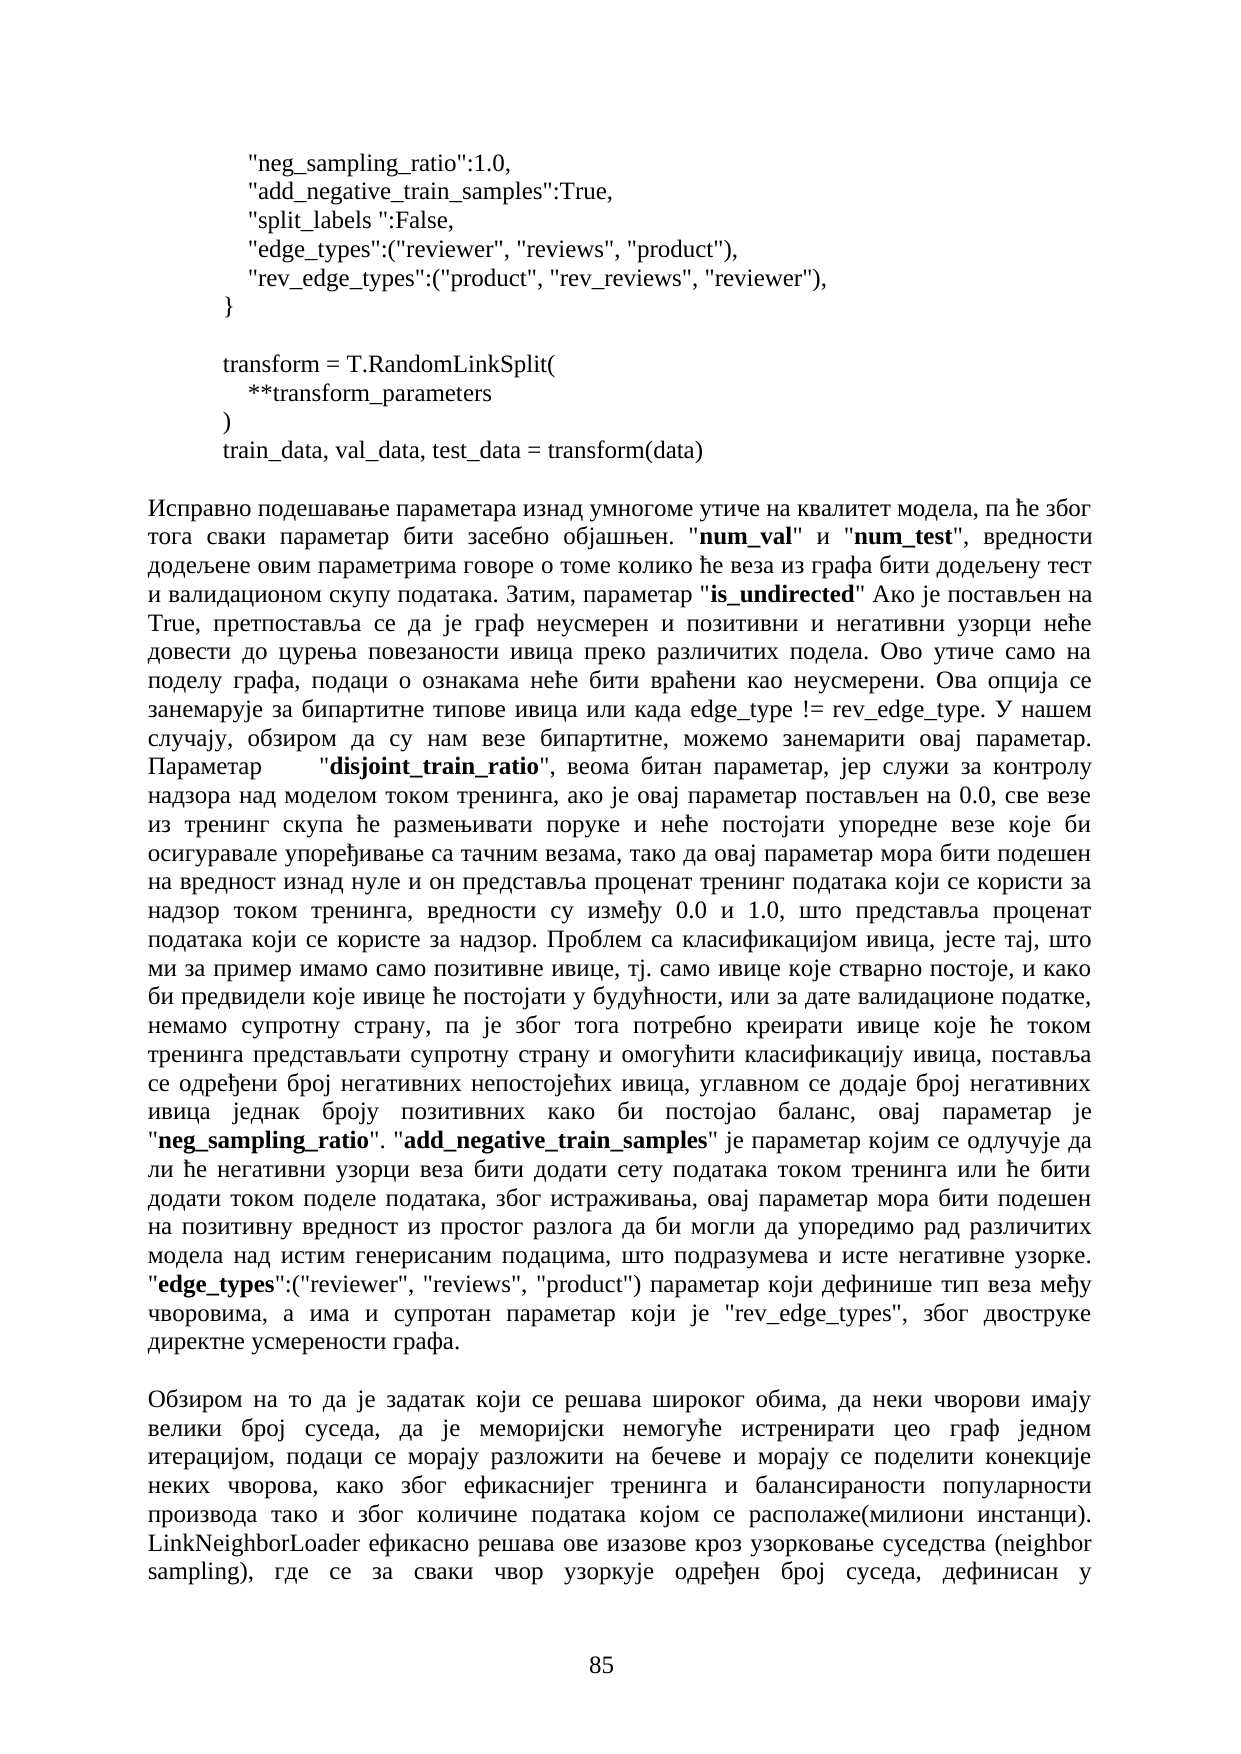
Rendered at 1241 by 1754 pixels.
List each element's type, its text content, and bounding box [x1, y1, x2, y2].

text "split_labels ":False, [223, 205, 1092, 234]
text train_data, val_data, test_data = transform(data) [223, 435, 1092, 464]
text "edge_types":("reviewer", "reviews", "product"), [223, 234, 1092, 263]
text "rev_edge_types":("product", "rev_reviews", "reviewer"), [223, 263, 1092, 291]
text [148, 1384, 1092, 1585]
text ) [223, 406, 1092, 435]
text Исправно подешавање параметара изнад умногоме утиче на квалитет модела, па ће због тога сваки параметар бити засебно објашњен. "num_val" и "num_test", вредности додељене овим параметрима говоре о томе колико ће веза из графа бити додељену тест и валидационом скупу података. Затим, параметар "is_undirected" Ако је постављен на True, претпоставља се да је граф неусмерен и позитивни и негативни узорци неће довести до цурења повезаности ивица преко различитих подела. Ово утиче само на поделу графа, подаци о ознакама неће бити враћени као неусмерени. Ова опција се занемарује за бипартитне типове ивица или када edge_type != rev_edge_type. У нашем случају, обзиром да су нам везе бипартитне, можемо занемарити овај параметар. Параметар "disjoint_train_ratio", веома битан параметар, јер служи за контролу надзора над моделом током тренинга, ако је овај параметар постављен на 0.0, све везе из тренинг скупа ће размењивати поруке и неће постојати упоредне везе које би осигуравале упоређивање са тачним везама, тако да овај параметар мора бити подешен на вредност изнад нуле и он представља проценат тренинг података који се користи за надзор током тренинга, вредности су између 0.0 и 1.0, што представља проценат података који се користе за надзор. Проблем са класификацијом ивица, јесте тај, што ми за пример имамо само позитивне ивице, тј. само ивице које стварно постоје, и како би предвидели које ивице ће постојати у будућности, или за дате валидационе податке, немамо супротну страну, па је због тога потребно креирати ивице које ће током тренинга представљати супротну страну и омогућити класификацију ивица, поставља се одређени број негативних непостојећих ивица, углавном се додаје број негативних ивица једнак броју позитивних како би постојао баланс, овај параметар је "neg_sampling_ratio". "add_negative_train_samples" је параметар којим се одлучује да ли ће негативни узорци веза бити додати сету података током тренинга или ће бити додати током поделе података, због истраживања, овај параметар мора бити подешен на позитивну вредност из простог разлога да би могли да упоредимо рад различитих модела над истим генерисаним подацима, што подразумева и исте негативне узорке. "edge_types":("reviewer", "reviews", "product") параметар који дефинише тип веза међу чворовима, а има и супротан параметар који је "rev_edge_types", због двоструке директне усмерености графа. [148, 493, 1092, 1355]
text "neg_sampling_ratio":1.0, [223, 148, 1092, 176]
text "add_negative_train_samples":True, [223, 176, 1092, 205]
text **transform_parameters [223, 378, 1092, 406]
text transform = T.RandomLinkSplit( [223, 349, 1092, 378]
text } [223, 291, 1092, 320]
